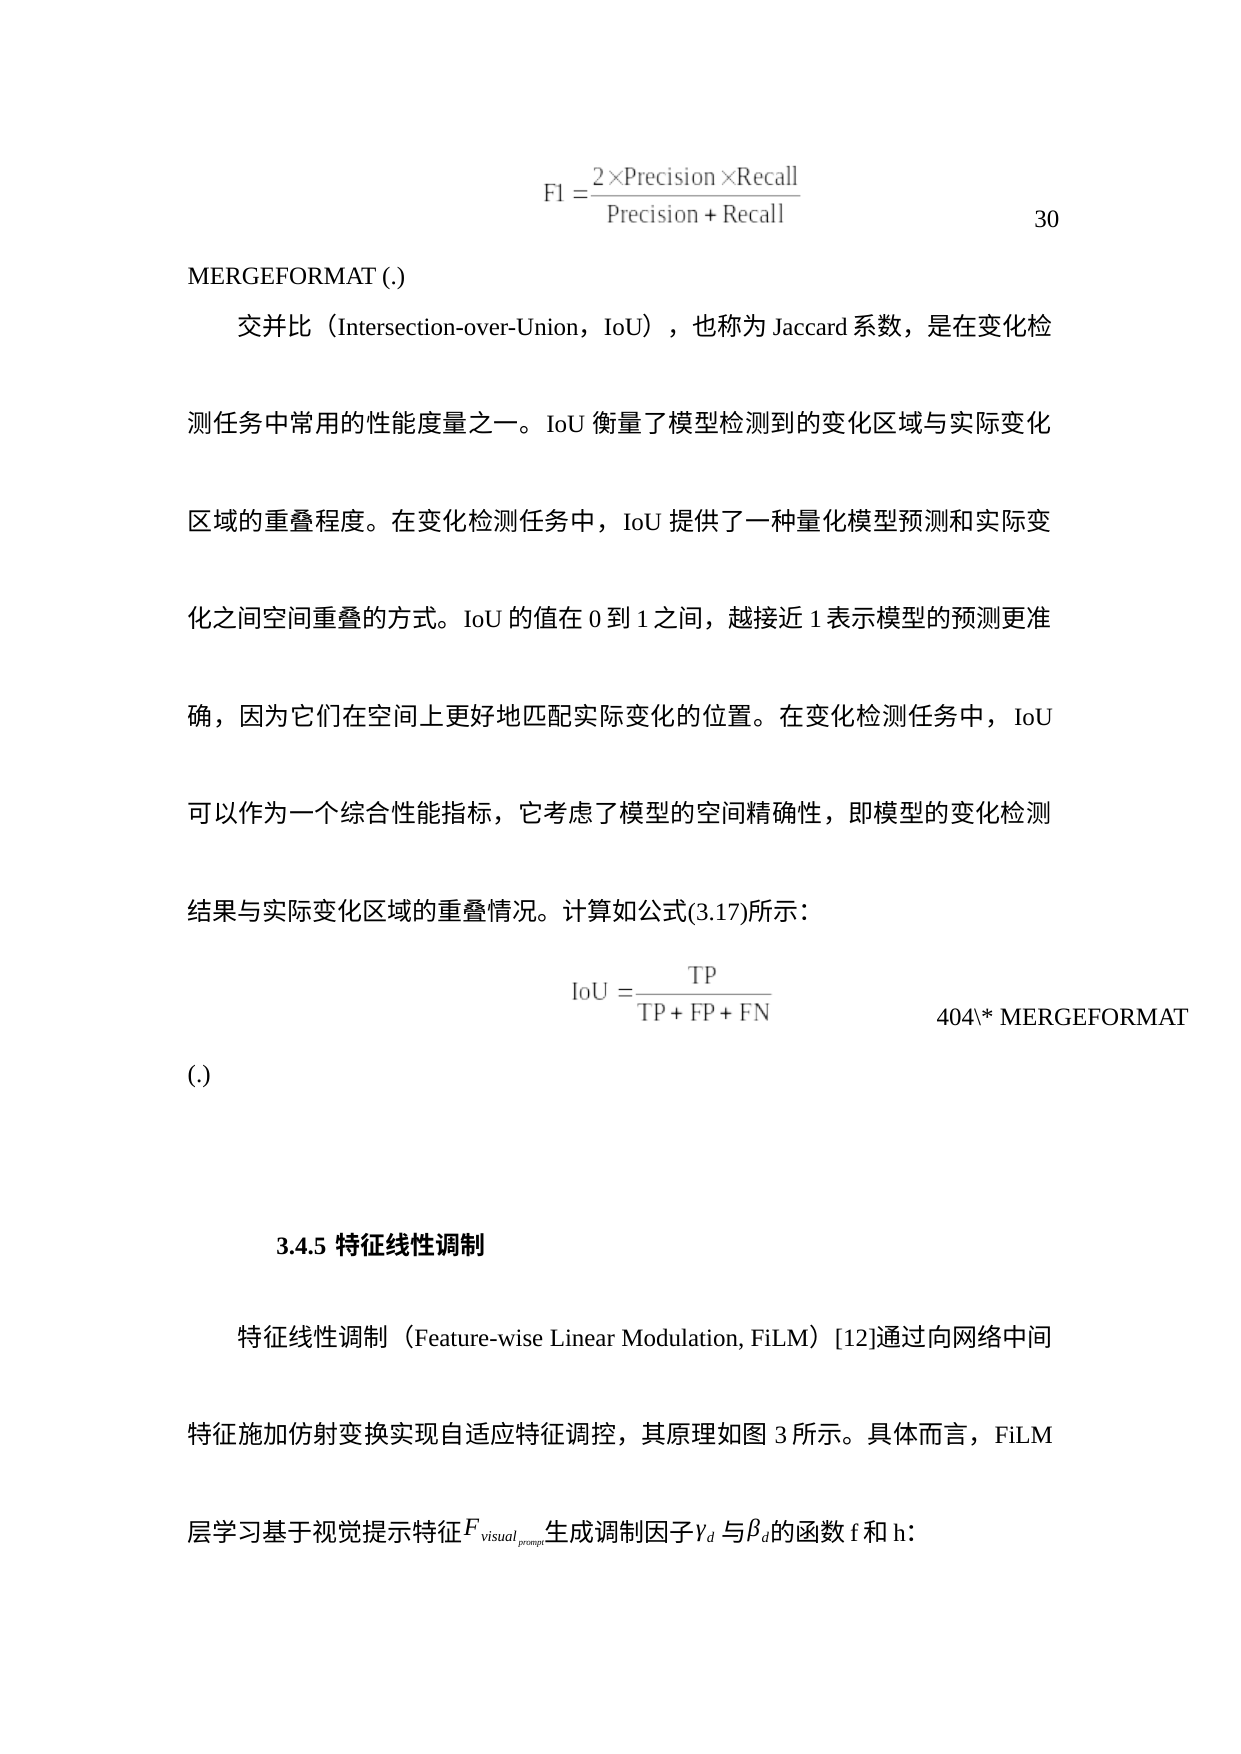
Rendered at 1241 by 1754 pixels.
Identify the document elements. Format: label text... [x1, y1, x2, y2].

text 交并比（Intersection-over-Union，IoU），也称为Jaccard系数，是在变化检测任务中常用的性能度量之一。IoU 衡量了模型检测到的变化区域与实际变化区域的重叠程度。在变化检测任务中，IoU 提供了一种量化模型预测和实际变化之间空间重叠的方式。IoU 的值在0到1之间，越接近1表示模型的预测更准确，因为它们在空间上更好地匹配实际变化的位置。在变化检测任务中，IoU 可以作为一个综合性能指标，它考虑了模型的空间精确性，即模型的变化检测结果与实际变化区域的重叠情况。计算如公式(3.17)所示： [187, 292, 1053, 942]
subtitle 特征线性调制 [276, 1211, 1053, 1276]
text 特征线性调制（Feature-wise Linear Modulation, FiLM）[12]通过向网络中间特征施加仿射变换实现自适应特征调控，其原理如图3所示。具体而言，FiLM层学习基于视觉提示特征​生成调制因子 与的函数f和h： [187, 1303, 1053, 1563]
